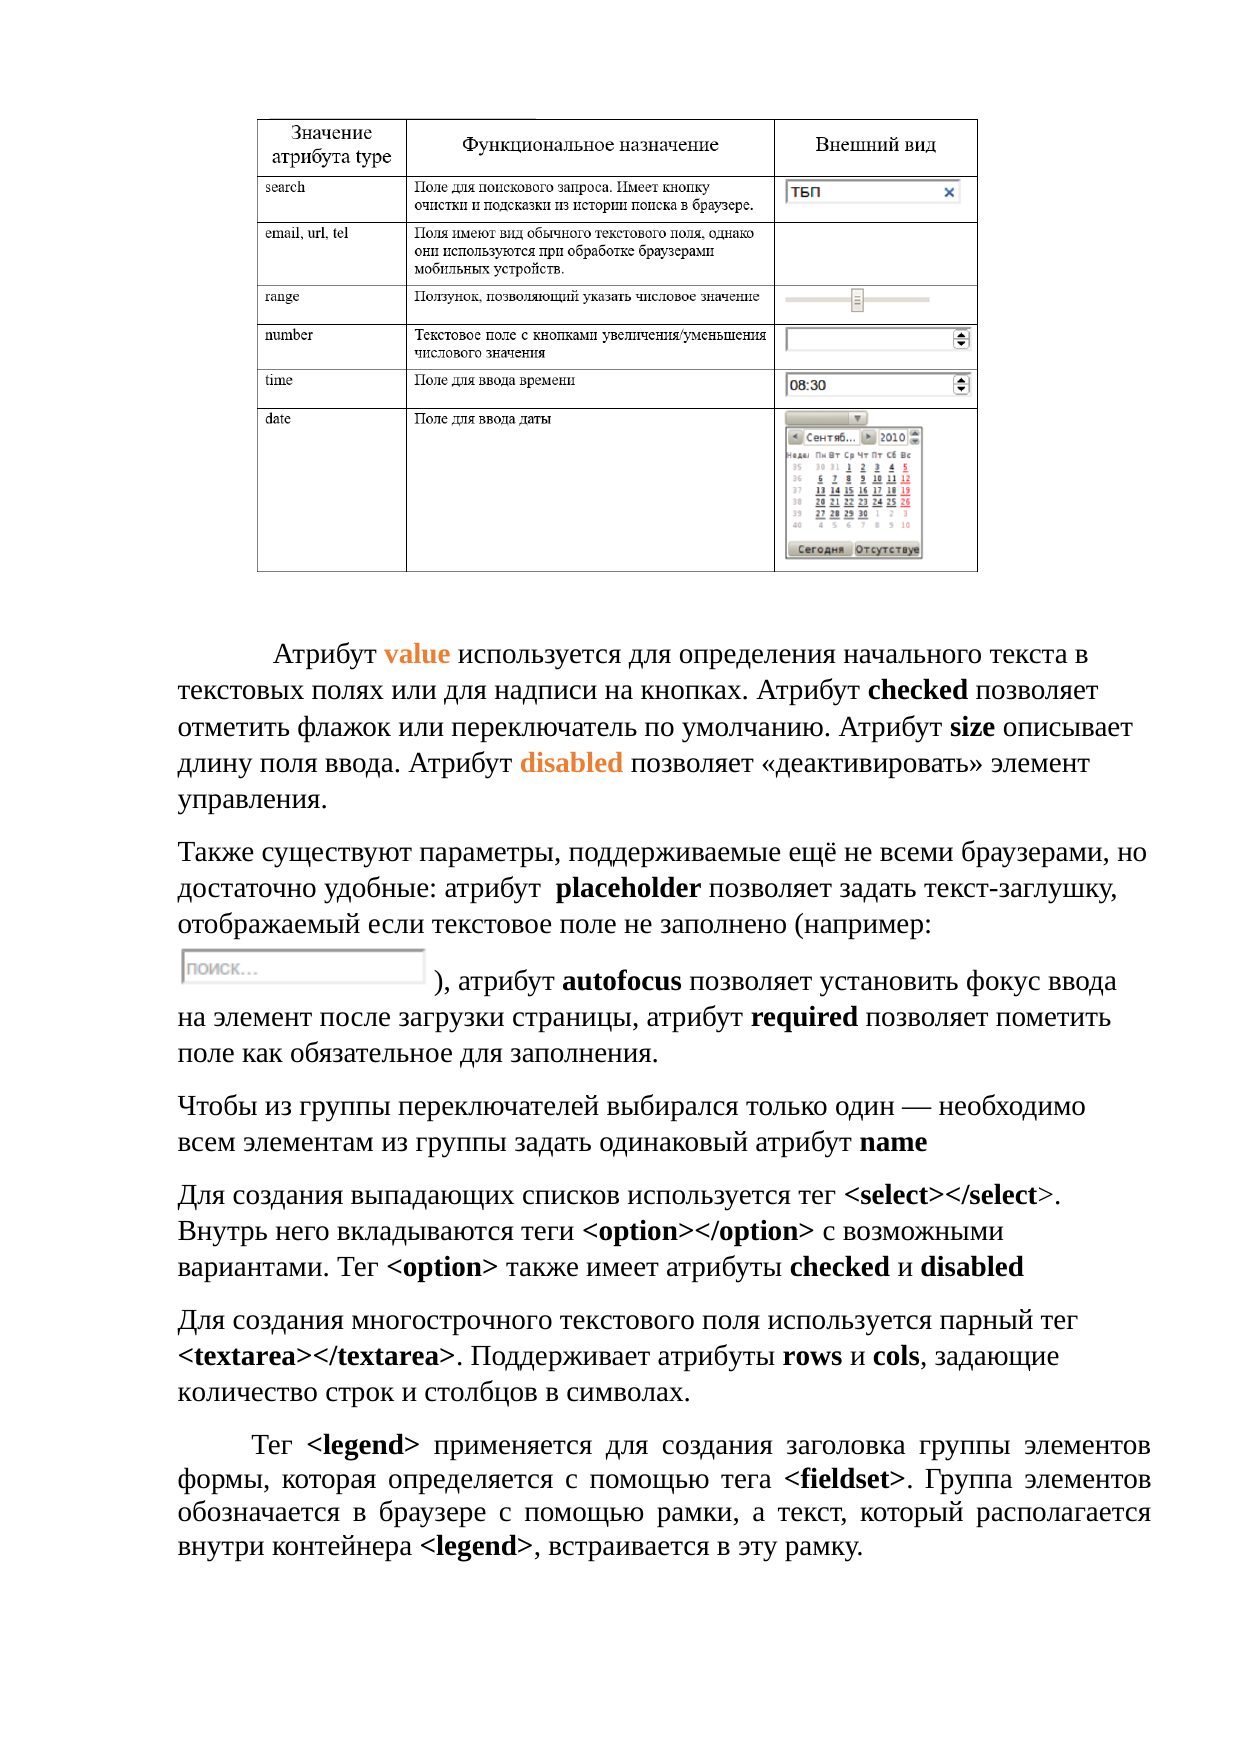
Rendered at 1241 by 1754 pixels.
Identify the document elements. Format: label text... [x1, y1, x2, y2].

text Атрибут value используется для определения начального текста в текстовых полях или для надписи на кнопках. Атрибут checked позволяет отметить флажок или переключатель по умолчанию. Атрибут size описывает длину поля ввода. Атрибут disabled позволяет «деактивировать» элемент управления. [177, 636, 1152, 814]
text Тег <legend> применяется для создания заголовка группы элементов формы, которая определяется с помощью тега <fieldset>. Группа элементов обозначается в браузере с помощью рамки, а текст, который располагается внутри контейнера <legend>, встраивается в эту рамку. [177, 1427, 1152, 1562]
picture [177, 941, 434, 991]
text Также существуют параметры, поддерживаемые ещё не всеми браузерами, но достаточно удобные: атрибут placeholder позволяет задать текст-заглушку, отображаемый если текстовое поле не заполнено (например: ), атрибут autofocus позволяет установить фокус ввода на элемент после загрузки страницы, атрибут required позволяет пометить поле как обязательное для заполнения. [177, 834, 1152, 1069]
text Чтобы из группы переключателей выбирался только один — необходимо всем элементам из группы задать одинаковый атрибут name [177, 1088, 1152, 1158]
text Для создания выпадающих списков используется тег <select></select>. Внутрь него вкладываются теги <option></option> с возможными вариантами. Тег <option> также имеет атрибуты checked и disabled [177, 1177, 1152, 1283]
text Для создания многострочного текстового поля используется парный тег <textarea></textarea>. Поддерживает атрибуты rows и cols, задающие количество строк и столбцов в символах. [177, 1302, 1152, 1408]
picture [255, 118, 981, 571]
